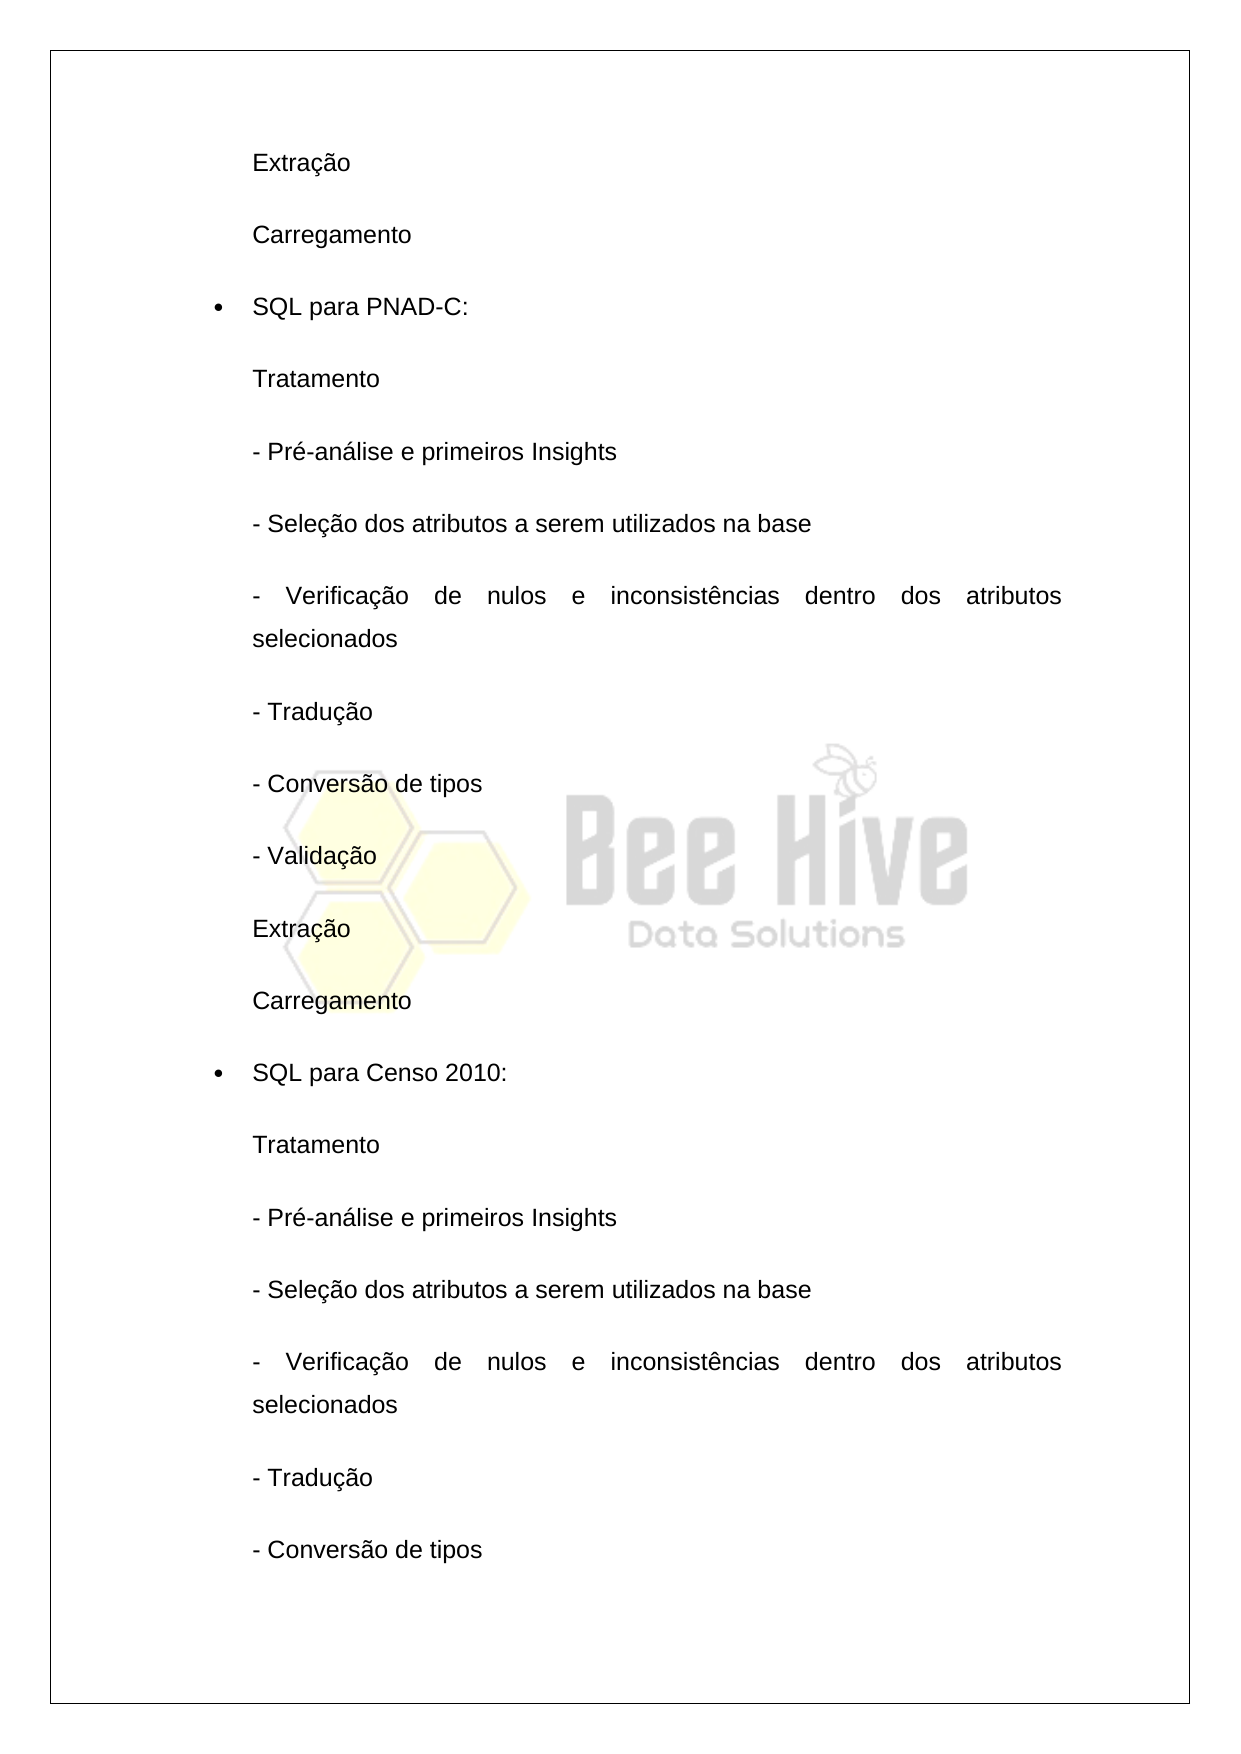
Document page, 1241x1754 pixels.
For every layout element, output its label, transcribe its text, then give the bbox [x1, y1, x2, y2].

text - Seleção dos atributos a serem utilizados na base [252, 1347, 1063, 1376]
text Tratamento [252, 437, 1063, 466]
text Extração [252, 220, 1063, 249]
text - Pré-análise e primeiros Insights [252, 1275, 1063, 1304]
text - Verificação de nulos e inconsistências dentro dos atributos selecionados [252, 1420, 1063, 1492]
text - Seleção dos atributos a serem utilizados na base [252, 581, 1063, 610]
text - Tradução [252, 769, 1063, 798]
text Extração [252, 986, 1063, 1015]
text - Validação [252, 914, 1063, 942]
text - Validação [252, 148, 1063, 176]
text - Verificação de nulos e inconsistências dentro dos atributos selecionados [252, 654, 1063, 726]
list SQL para Censo 2010: [214, 1131, 1063, 1159]
text Tratamento [252, 1203, 1063, 1232]
text - Pré-análise e primeiros Insights [252, 509, 1063, 538]
text - Tradução [252, 1535, 1063, 1564]
text Carregamento [252, 292, 1063, 321]
text - Conversão de tipos [252, 841, 1063, 870]
text Carregamento [252, 1058, 1063, 1087]
list SQL para PNAD-C: [214, 364, 1063, 393]
